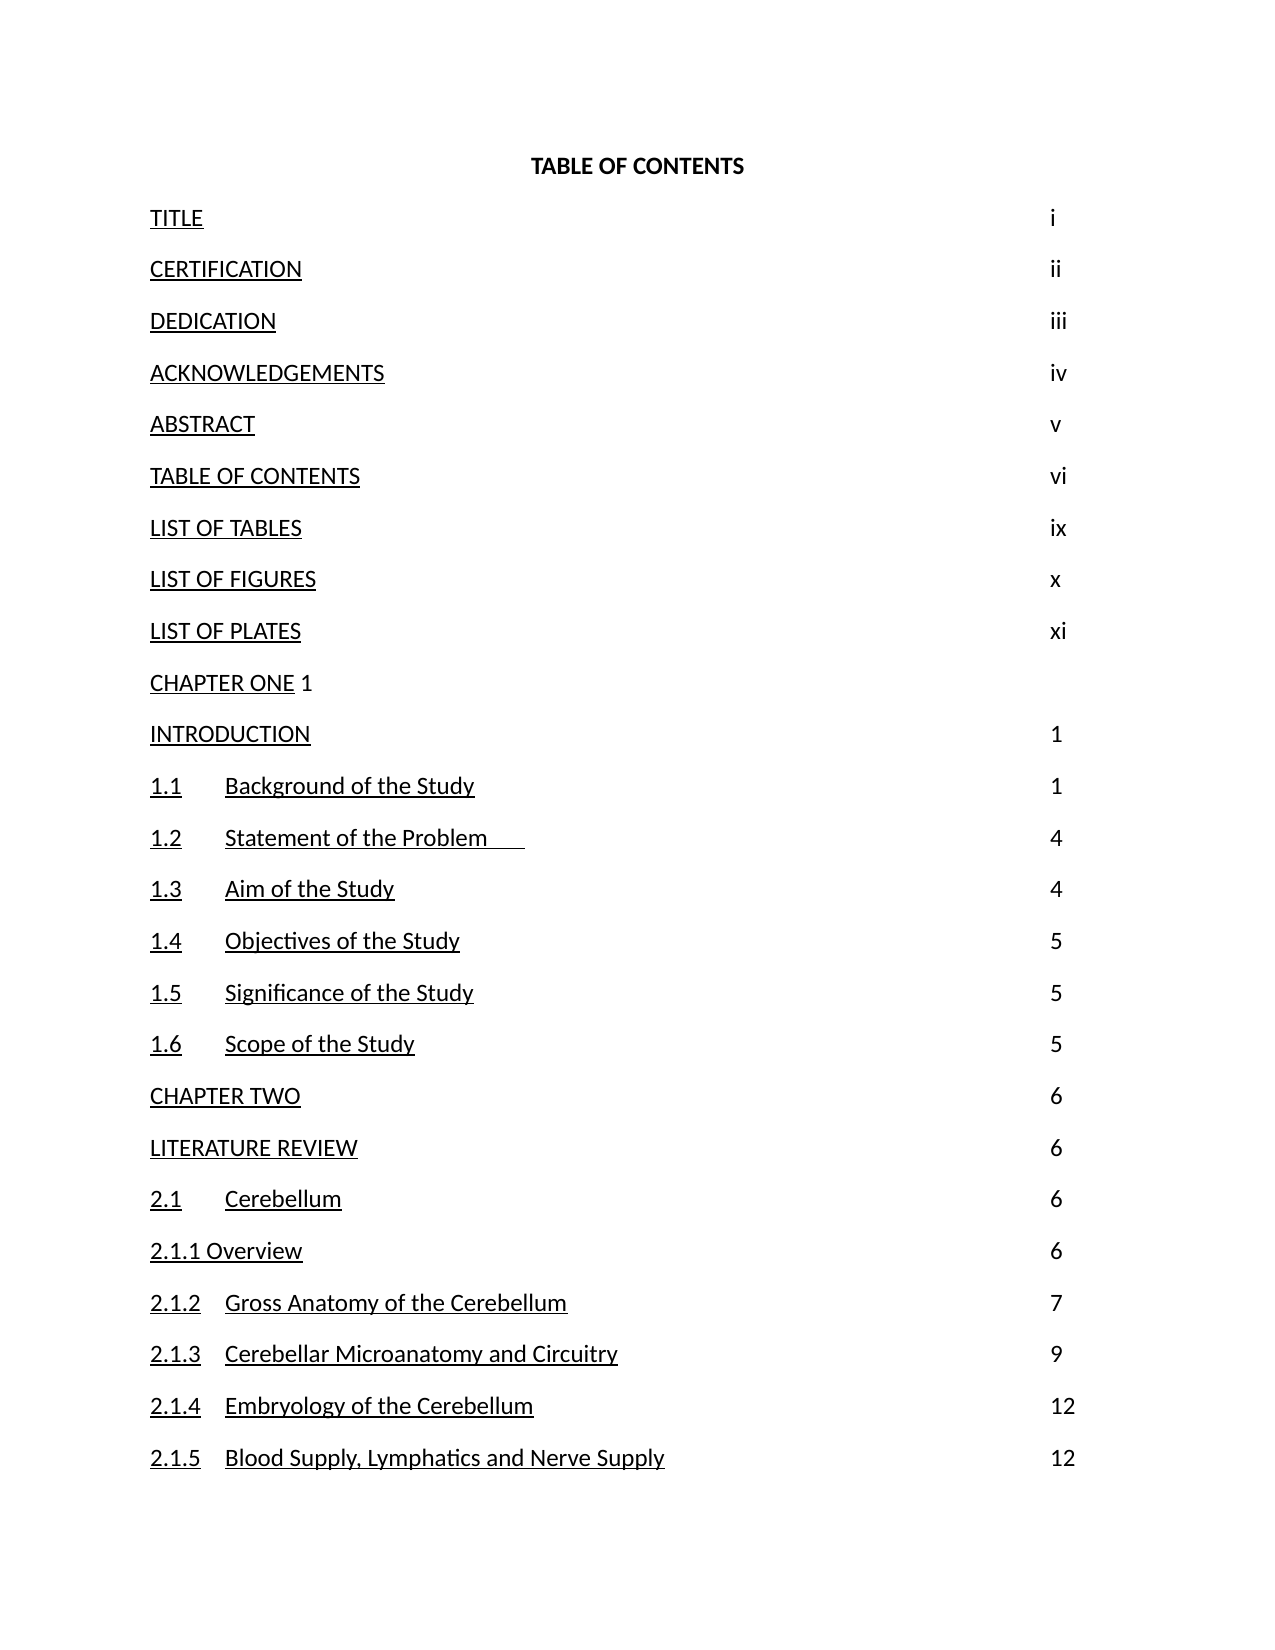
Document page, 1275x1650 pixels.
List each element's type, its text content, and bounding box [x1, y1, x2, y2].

text CERTIFICATION ii [150, 253, 1125, 284]
text CHAPTER TWO 6 [150, 1080, 1125, 1111]
text 2.1 Cerebellum 6 [150, 1183, 1125, 1214]
text 2.1.1 Overview 6 [150, 1235, 1125, 1266]
text 1.3 Aim of the Study 4 [150, 873, 1125, 904]
text 1.2 Statement of the Problem 4 [150, 822, 1125, 852]
text 1.4 Objectives of the Study 5 [150, 925, 1125, 956]
text 2.1.3 Cerebellar Microanatomy and Circuitry 9 [150, 1338, 1125, 1369]
text 2.1.5 Blood Supply, Lymphatics and Nerve Supply 12 [150, 1442, 1125, 1472]
text LITERATURE REVIEW 6 [150, 1132, 1125, 1162]
text 1.5 Significance of the Study 5 [150, 977, 1125, 1007]
text ABSTRACT v [150, 408, 1125, 439]
text TABLE OF CONTENTS vi [150, 460, 1125, 491]
text ACKNOWLEDGEMENTS iv [150, 357, 1125, 387]
text LIST OF TABLES ix [150, 512, 1125, 542]
text LIST OF FIGURES x [150, 563, 1125, 594]
text 1.6 Scope of the Study 5 [150, 1028, 1125, 1059]
text INTRODUCTION 1 [150, 718, 1125, 749]
text TITLE i [150, 202, 1125, 232]
text CHAPTER ONE 1 [150, 667, 1125, 697]
text 2.1.2 Gross Anatomy of the Cerebellum 7 [150, 1287, 1125, 1317]
text TABLE OF CONTENTS [150, 150, 1125, 181]
text 1.1 Background of the Study 1 [150, 770, 1125, 801]
text LIST OF PLATES xi [150, 615, 1125, 646]
text DEDICATION iii [150, 305, 1125, 336]
text 2.1.4 Embryology of the Cerebellum 12 [150, 1390, 1125, 1421]
